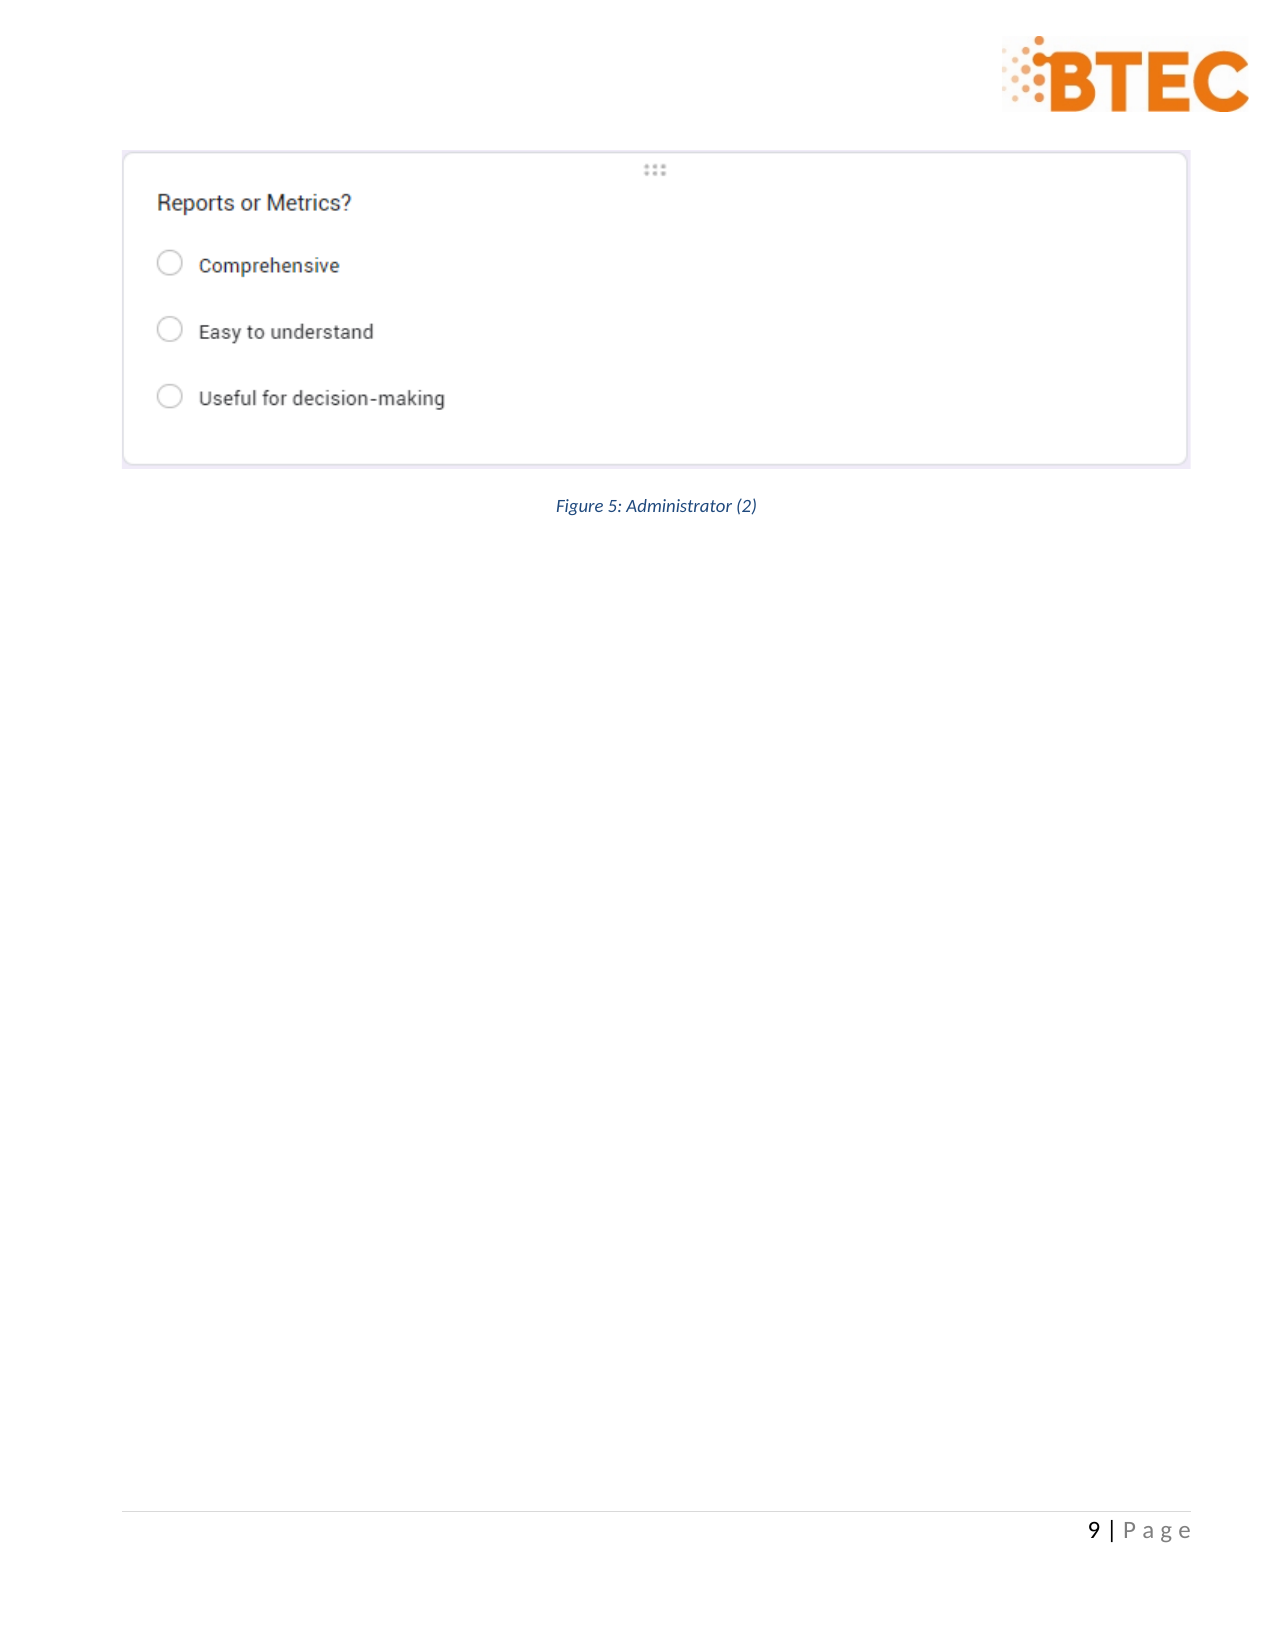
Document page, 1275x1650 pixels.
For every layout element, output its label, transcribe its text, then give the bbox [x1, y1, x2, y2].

picture [121, 150, 1191, 469]
text Figure 5: Administrator (2) [122, 494, 1191, 517]
picture [1001, 36, 1249, 112]
